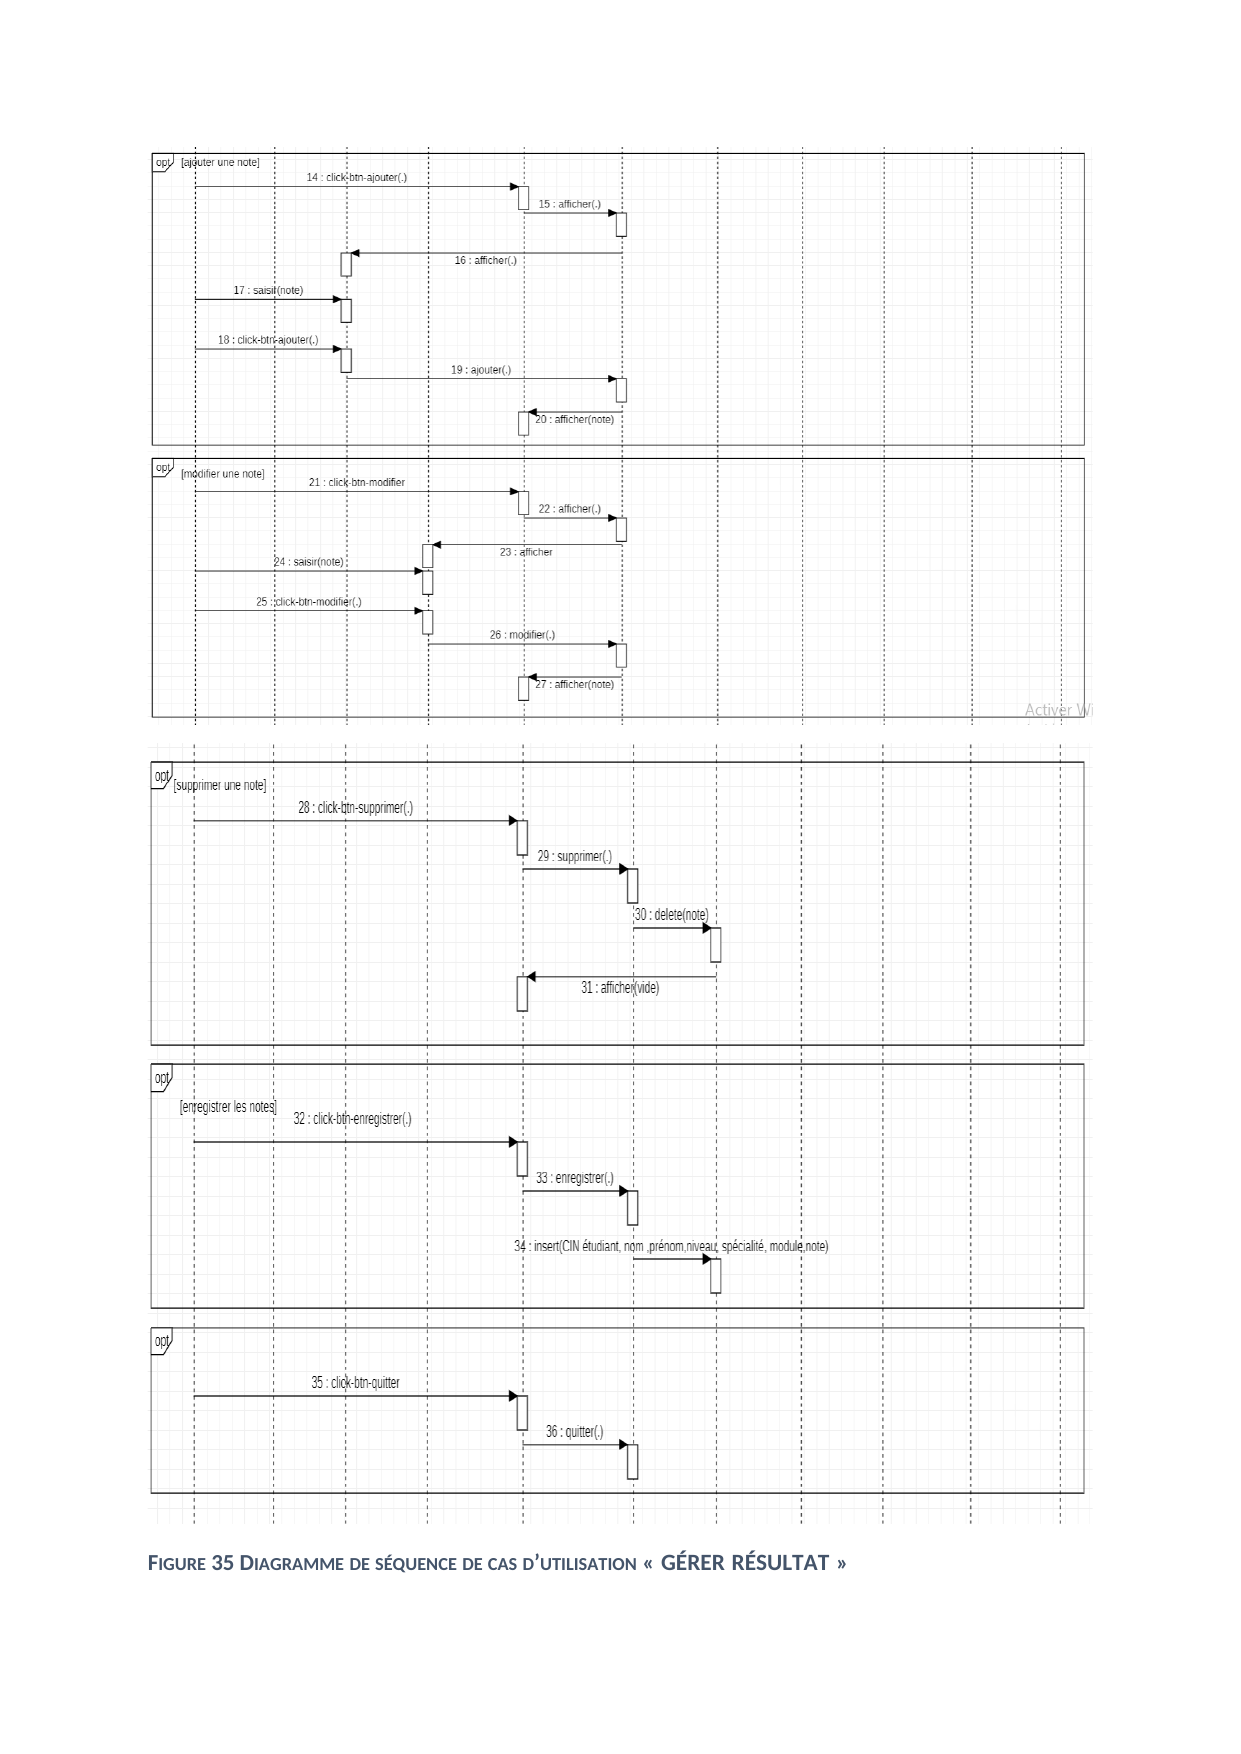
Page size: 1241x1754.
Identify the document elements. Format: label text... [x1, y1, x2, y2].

picture [147, 743, 1093, 1524]
picture [147, 147, 1093, 725]
text Figure 35 Diagramme de séquence de cas d’utilisation « gérer résultat » [148, 1542, 1093, 1578]
